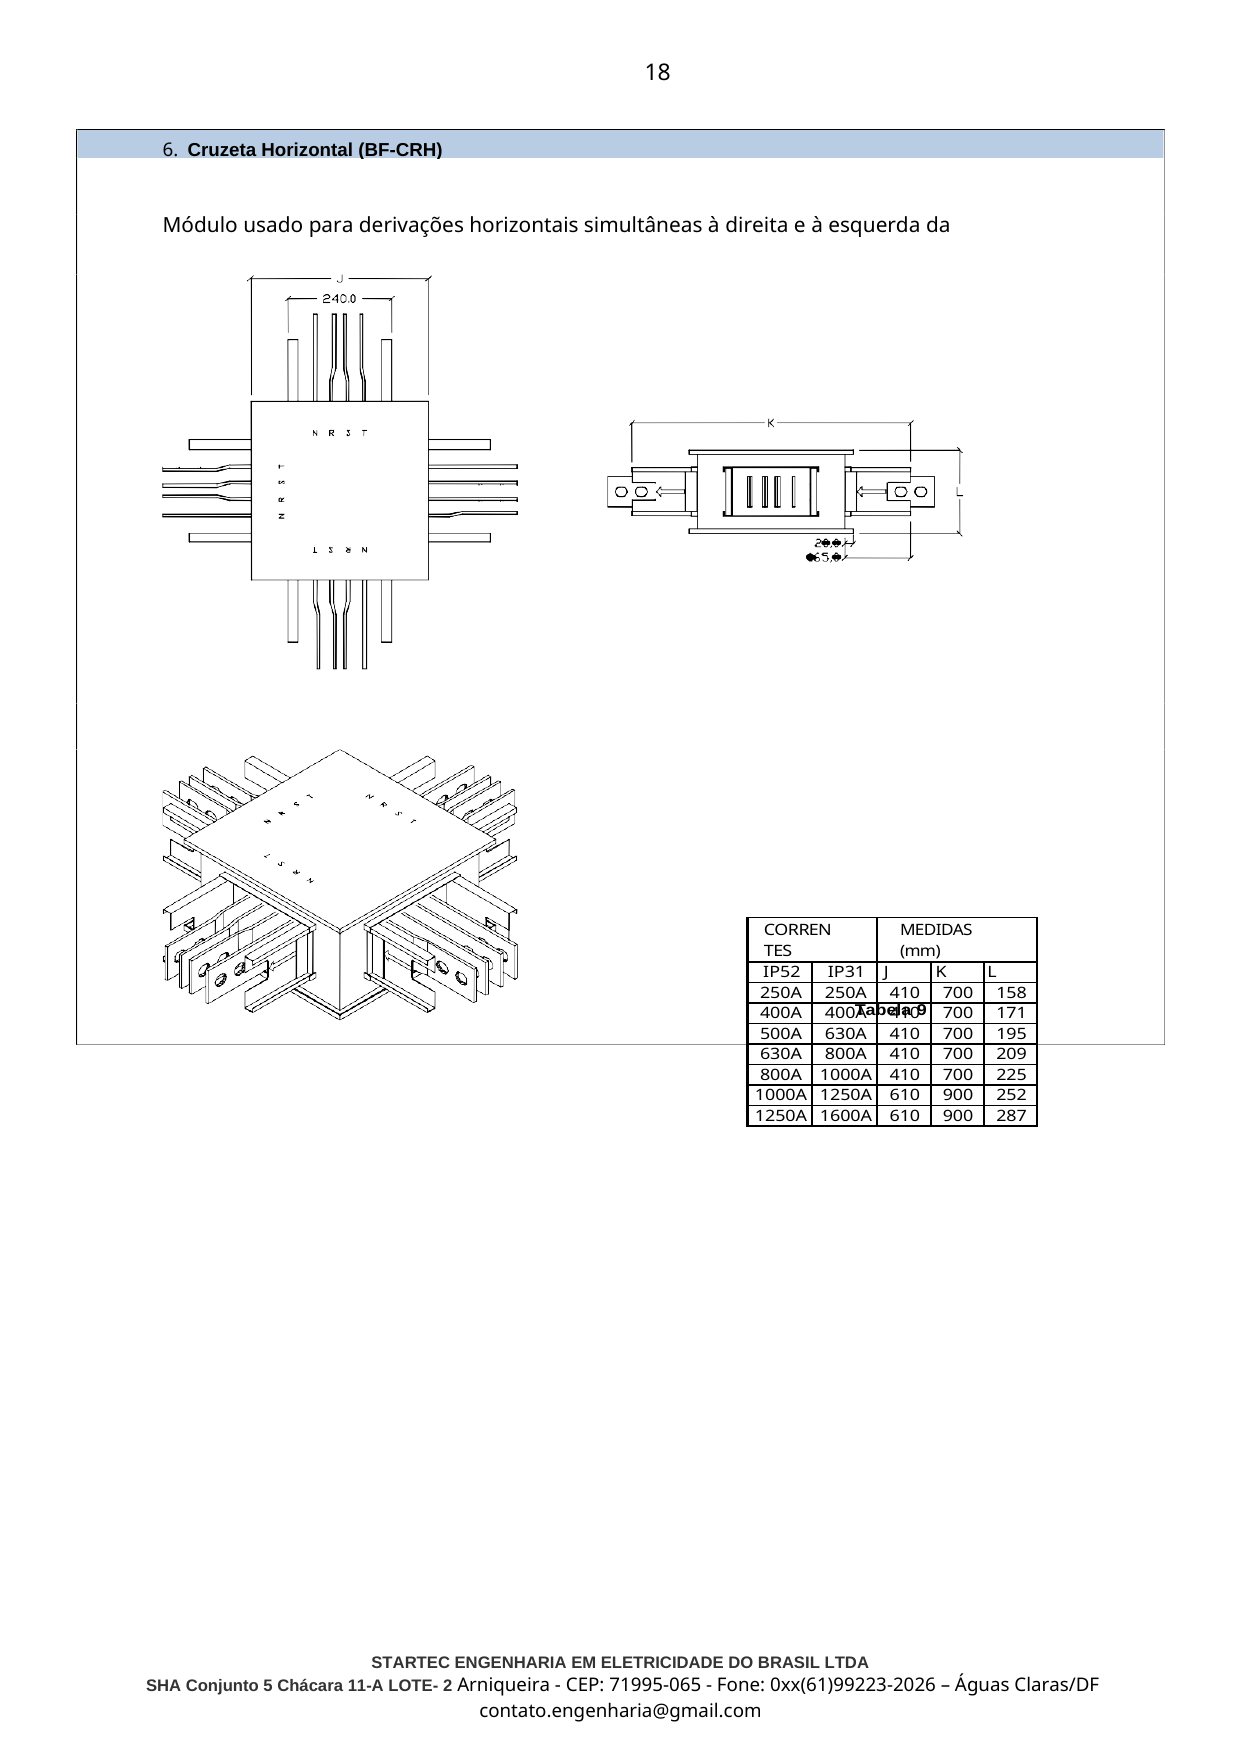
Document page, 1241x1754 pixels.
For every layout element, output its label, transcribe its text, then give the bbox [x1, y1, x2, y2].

table_header MEDIDAS (mm) [878, 918, 1036, 961]
table_cell 630A [813, 1024, 876, 1043]
table_cell 209 [985, 1045, 1036, 1064]
table_cell 1250A [749, 1106, 811, 1125]
table_cell J [878, 963, 930, 982]
table_cell 610 [878, 1086, 930, 1105]
table_cell 1250A [813, 1086, 876, 1105]
table_cell IP31 [813, 963, 876, 982]
table_cell 700 [932, 1004, 983, 1023]
table_cell L [985, 963, 1036, 982]
table_cell 500A [749, 1024, 811, 1043]
table_cell 225 [985, 1065, 1036, 1084]
table_header CORRENTES [749, 918, 876, 961]
table_cell 158 [985, 983, 1036, 1002]
table_cell 410 [878, 1024, 930, 1043]
table_cell 1000A [813, 1065, 876, 1084]
table_cell 287 [985, 1106, 1036, 1125]
table_cell 630A [749, 1045, 811, 1064]
table_cell 1600A [813, 1106, 876, 1125]
table_cell 900 [932, 1106, 983, 1125]
table_cell 800A [813, 1045, 876, 1064]
table_cell 410 [878, 1004, 930, 1023]
table_cell 195 [985, 1024, 1036, 1043]
table_cell K [932, 963, 983, 982]
table_cell 410 [878, 1045, 930, 1064]
picture [76, 129, 1165, 1045]
table_cell 1000A [749, 1086, 811, 1105]
table_cell 410 [878, 983, 930, 1002]
table_cell 400A [813, 1004, 876, 1023]
table_cell 900 [932, 1086, 983, 1105]
table_cell 252 [985, 1086, 1036, 1105]
table_cell 250A [749, 983, 811, 1002]
table_cell 610 [878, 1106, 930, 1125]
table_cell 800A [749, 1065, 811, 1084]
table_cell 410 [878, 1065, 930, 1084]
table_cell 700 [932, 1065, 983, 1084]
table_cell 700 [932, 983, 983, 1002]
table_cell 700 [932, 1024, 983, 1043]
table_cell 171 [985, 1004, 1036, 1023]
table_cell 400A [749, 1004, 811, 1023]
table_cell 700 [932, 1045, 983, 1064]
table_cell 250A [813, 983, 876, 1002]
table_cell IP52 [749, 963, 811, 982]
